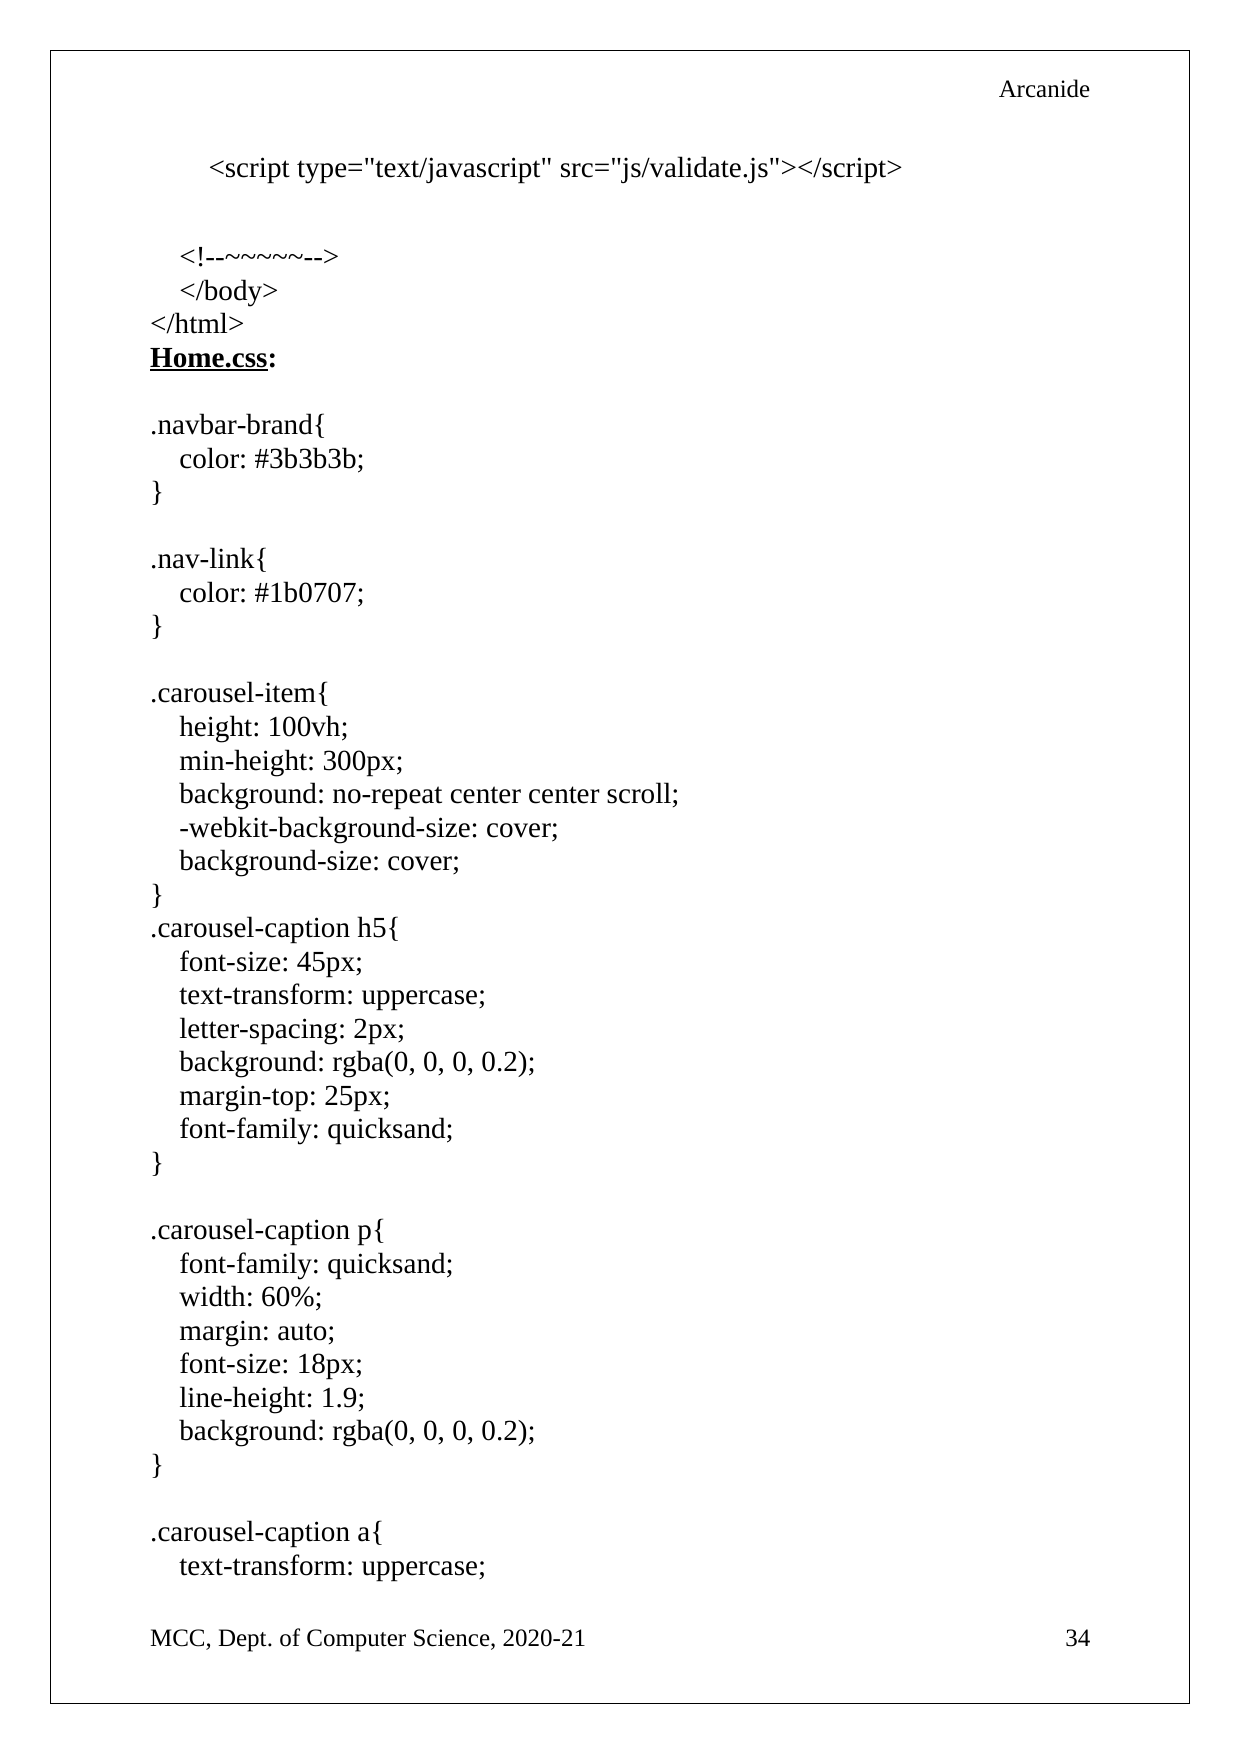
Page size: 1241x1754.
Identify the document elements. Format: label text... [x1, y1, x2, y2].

text .carousel-caption a{ [150, 1514, 1090, 1548]
text Home.css: [150, 340, 1090, 374]
text background-size: cover; [150, 843, 1090, 877]
text -webkit-background-size: cover; [150, 810, 1090, 843]
text <!--~~~~~--> [150, 239, 1090, 273]
text } [150, 1145, 1090, 1179]
text } [150, 608, 1090, 642]
text .nav-link{ [150, 541, 1090, 575]
text text-transform: uppercase; [150, 1548, 1090, 1581]
text } [150, 1447, 1090, 1481]
text } [150, 474, 1090, 508]
text .carousel-item{ [150, 676, 1090, 709]
text margin-top: 25px; [150, 1078, 1090, 1112]
text .navbar-brand{ [150, 407, 1090, 441]
text </html> [150, 307, 1090, 340]
text <script type="text/javascript" src="js/validate.js"></script> [150, 150, 1090, 183]
text line-height: 1.9; [150, 1380, 1090, 1413]
text margin: auto; [150, 1313, 1090, 1346]
text font-family: quicksand; [150, 1112, 1090, 1145]
text text-transform: uppercase; [150, 977, 1090, 1011]
text background: rgba(0, 0, 0, 0.2); [150, 1413, 1090, 1447]
text </body> [150, 273, 1090, 307]
text letter-spacing: 2px; [150, 1011, 1090, 1044]
text height: 100vh; [150, 709, 1090, 743]
text } [150, 877, 1090, 910]
text font-size: 45px; [150, 944, 1090, 977]
text font-size: 18px; [150, 1346, 1090, 1380]
text width: 60%; [150, 1279, 1090, 1313]
text min-height: 300px; [150, 743, 1090, 776]
text background: rgba(0, 0, 0, 0.2); [150, 1044, 1090, 1078]
text background: no-repeat center center scroll; [150, 776, 1090, 810]
text .carousel-caption h5{ [150, 910, 1090, 944]
text .carousel-caption p{ [150, 1212, 1090, 1246]
text font-family: quicksand; [150, 1246, 1090, 1279]
text color: #3b3b3b; [150, 441, 1090, 474]
text color: #1b0707; [150, 575, 1090, 608]
